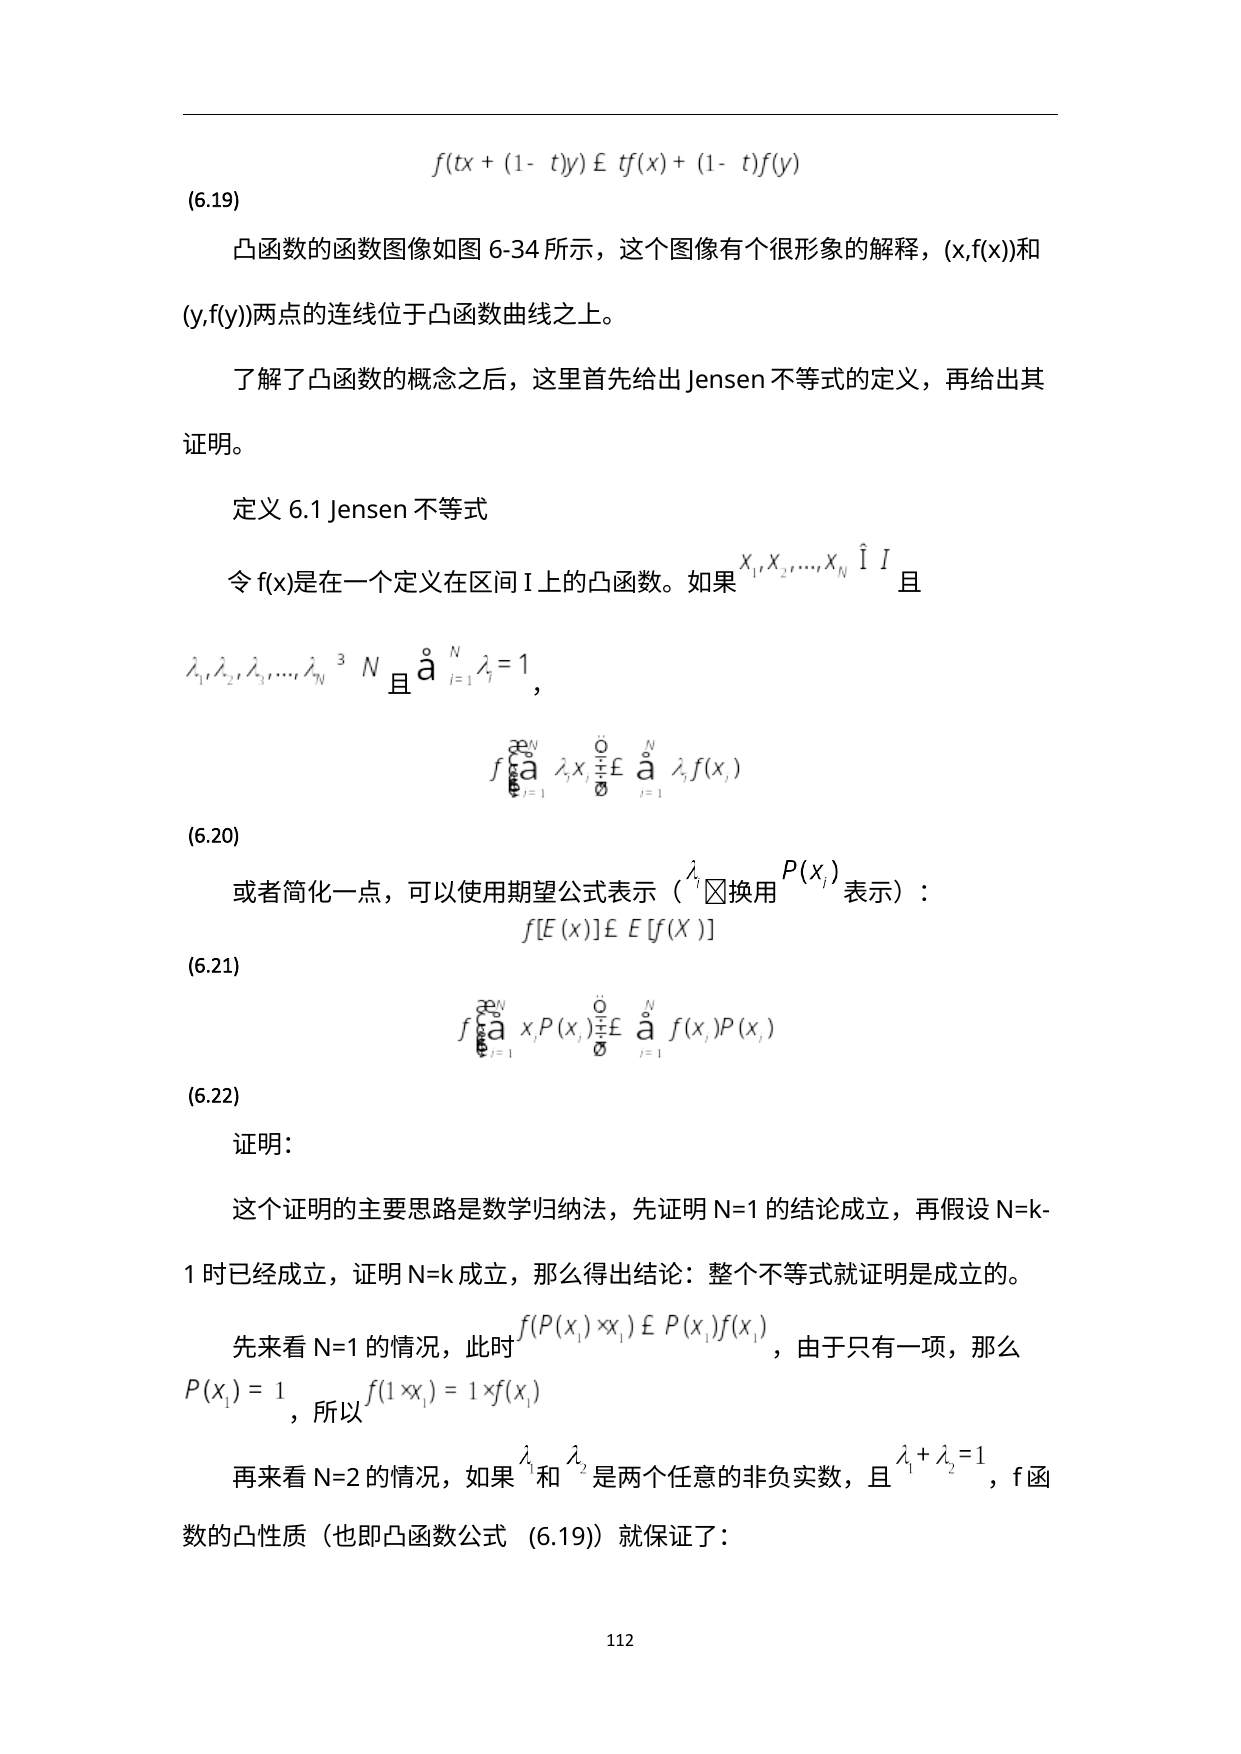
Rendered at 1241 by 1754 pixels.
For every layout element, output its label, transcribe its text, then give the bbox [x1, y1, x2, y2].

text 先来看N=1的情况，此时，由于只有一项，那么，所以 [183, 1306, 1058, 1436]
text 证明： [183, 1111, 1058, 1176]
text 了解了凸函数的概念之后，这里首先给出Jensen不等式的定义，再给出其证明。 [183, 345, 1058, 475]
text 或者简化一点，可以使用期望公式表示（换用表示）： [183, 851, 1058, 916]
text 这个证明的主要思路是数学归纳法，先证明N=1的结论成立，再假设N=k-1时已经成立，证明N=k成立，那么得出结论：整个不等式就证明是成立的。 [183, 1176, 1058, 1306]
text 令f(x)是在一个定义在区间I上的凸函数。如果且且， [183, 540, 1058, 702]
